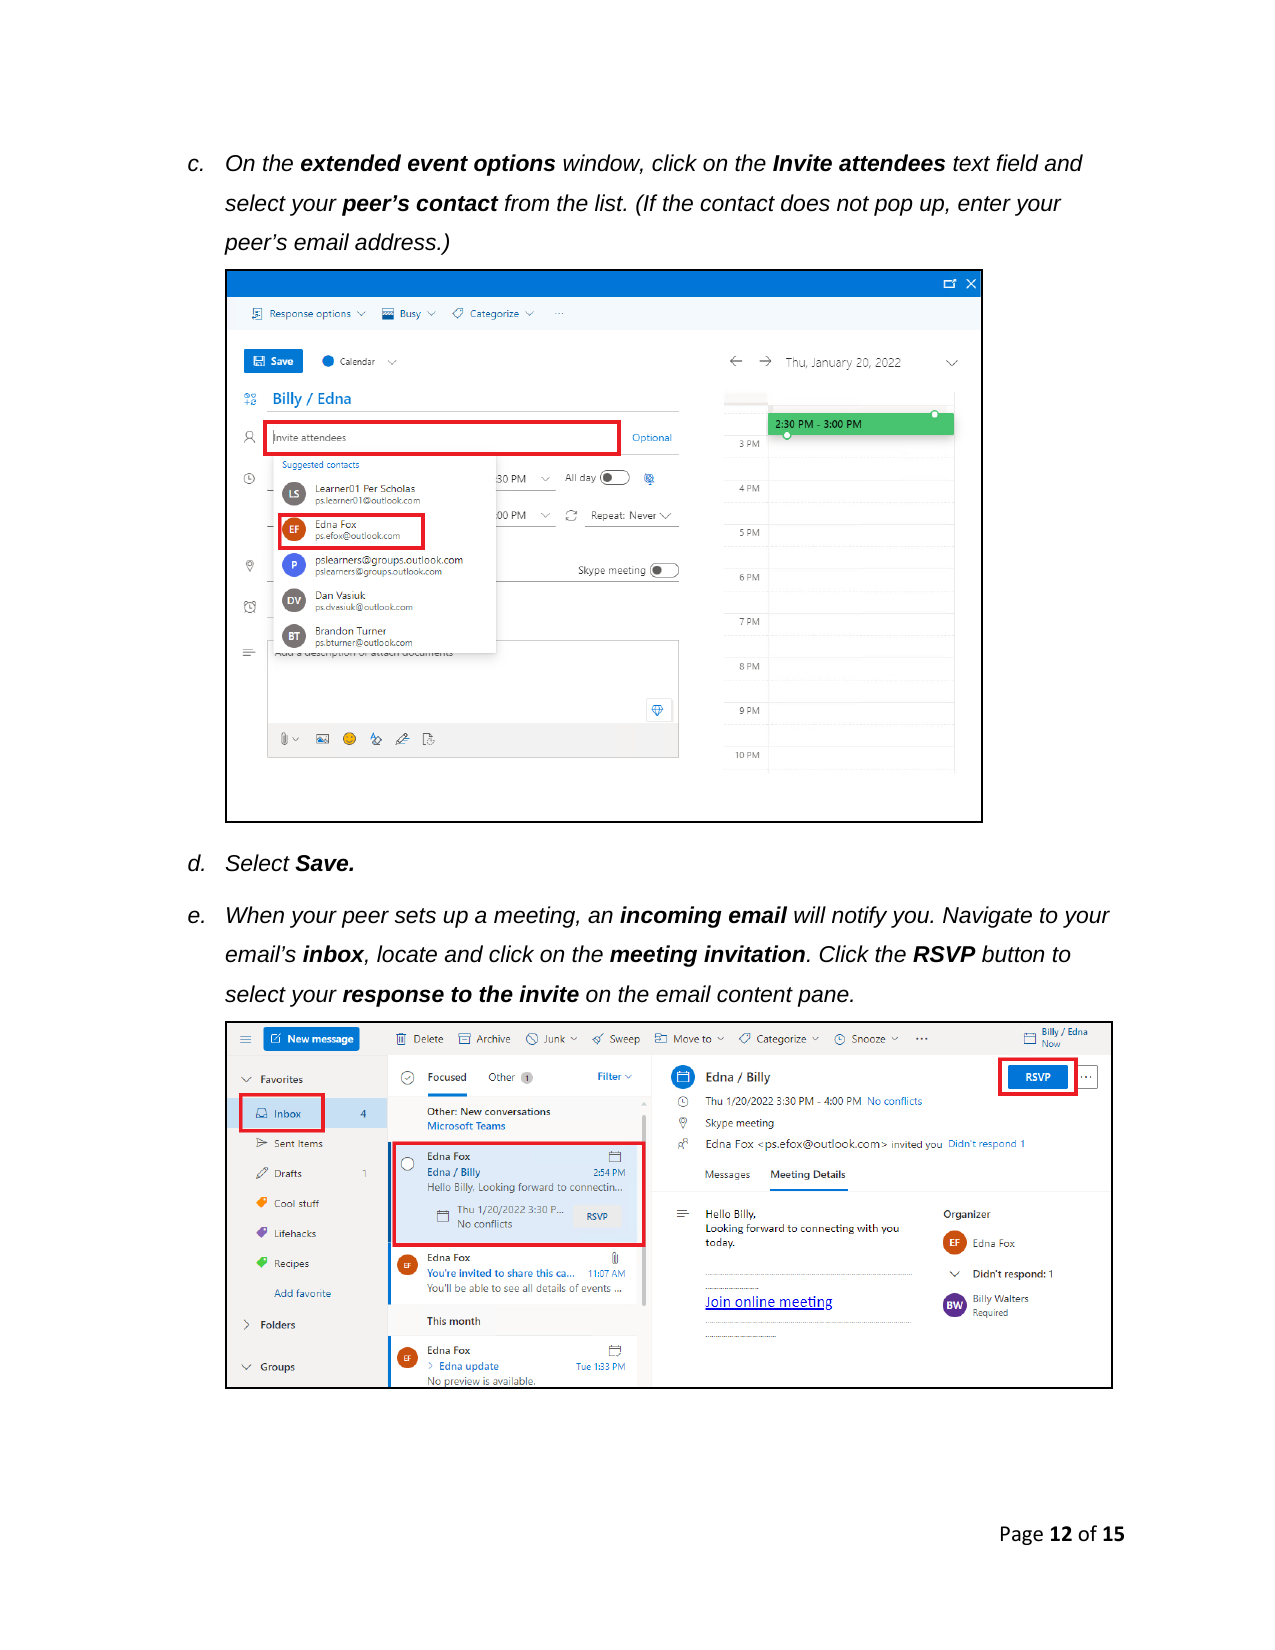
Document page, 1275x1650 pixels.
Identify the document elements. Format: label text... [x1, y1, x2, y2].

list Select Save. [187, 849, 1125, 876]
picture [227, 271, 981, 821]
picture [227, 1023, 1111, 1387]
